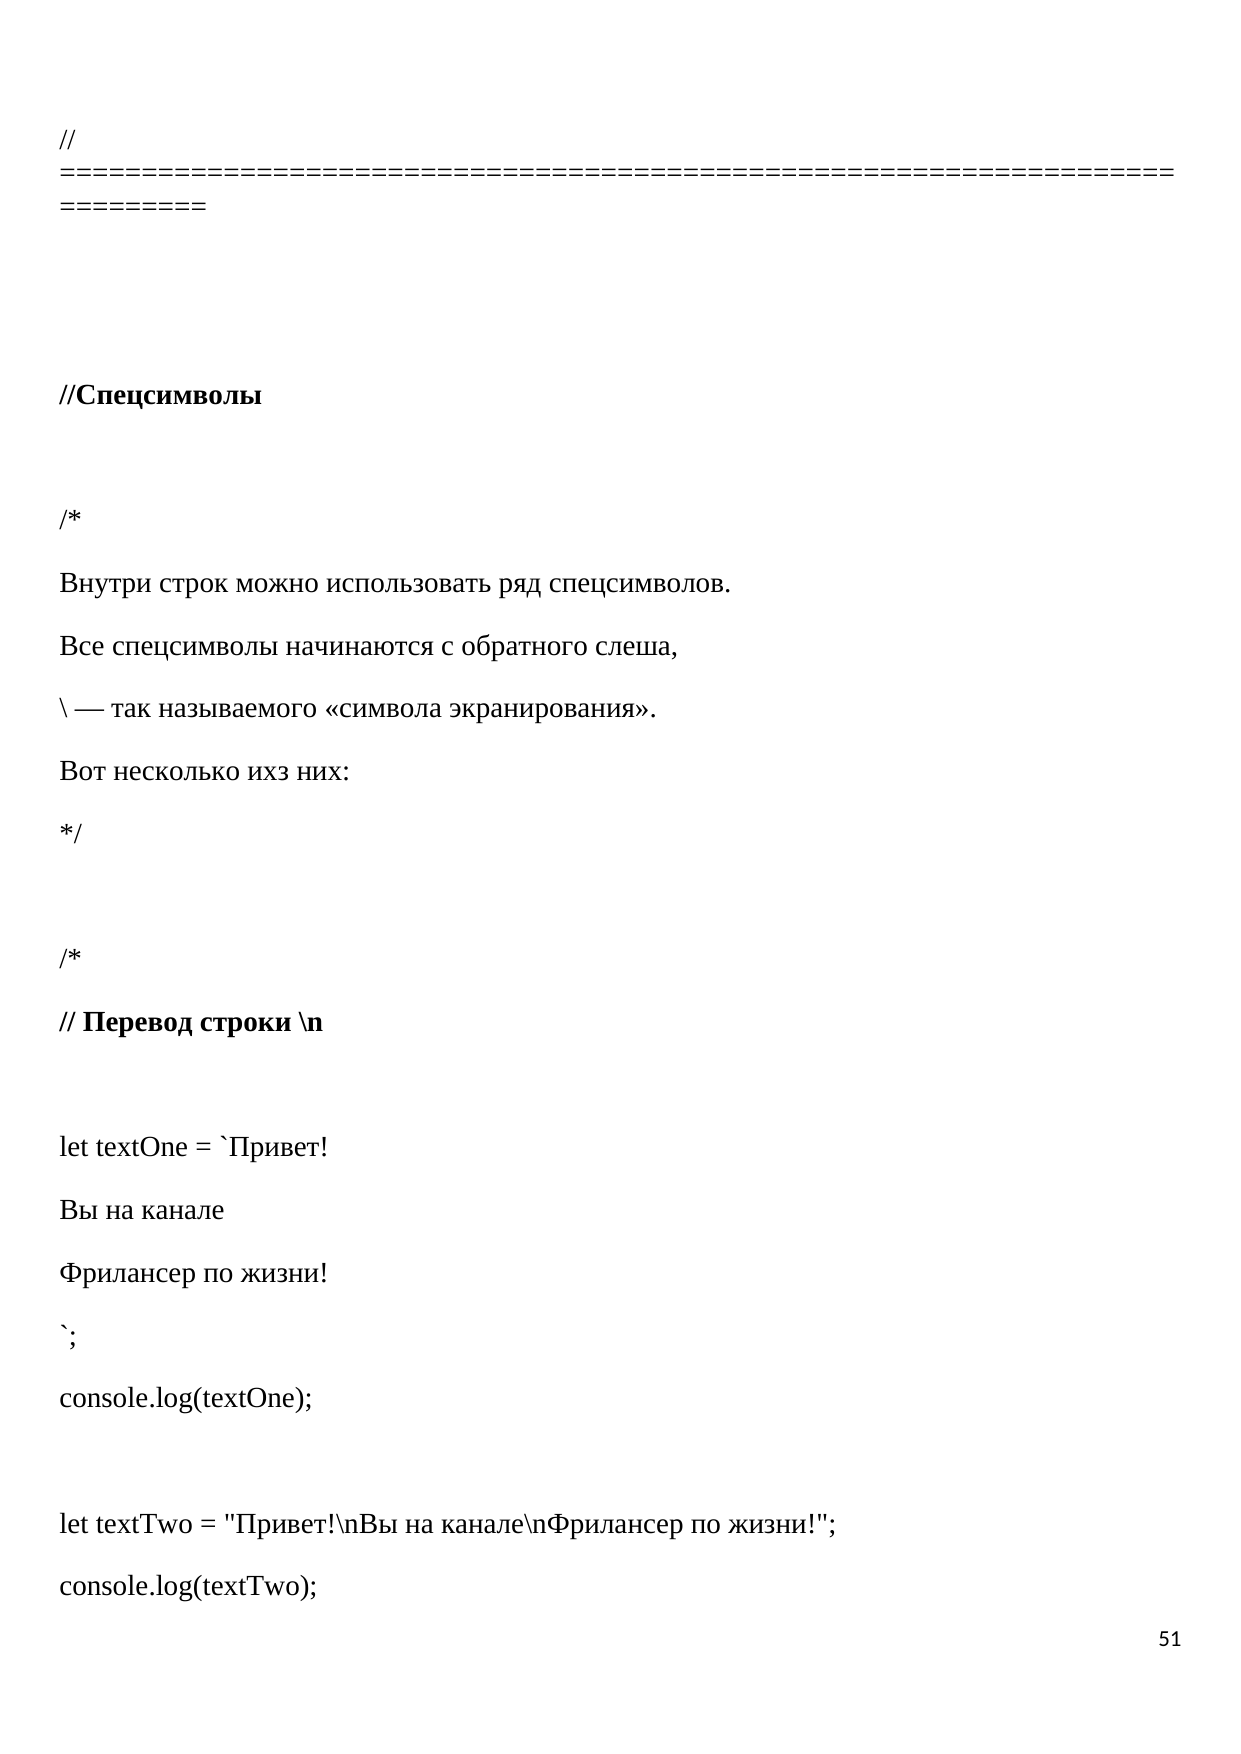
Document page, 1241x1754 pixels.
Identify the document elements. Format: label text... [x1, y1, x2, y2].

text //============================================================================= [59, 122, 1181, 222]
text Вот несколько ихз них: [59, 753, 1181, 787]
text console.log(textTwo); [59, 1568, 1181, 1602]
text // Перевод строки \n [59, 1004, 1181, 1038]
text Внутри строк можно использовать ряд спецсимволов. [59, 565, 1181, 599]
text /* [59, 941, 1181, 975]
text let textOne = `Привет! [59, 1129, 1181, 1163]
text Вы на канале [59, 1192, 1181, 1226]
text `; [59, 1318, 1181, 1351]
text */ [59, 816, 1181, 849]
text /* [59, 502, 1181, 536]
text Все спецсимволы начинаются с обратного слеша, [59, 628, 1181, 661]
text console.log(textOne); [59, 1380, 1181, 1414]
text Фрилансер по жизни! [59, 1255, 1181, 1288]
text //Спецсимволы [59, 377, 1181, 411]
text let textTwo = "Привет!\nВы на канале\nФрилансер по жизни!"; [59, 1506, 1181, 1539]
text \ — так называемого «символа экранирования». [59, 691, 1181, 724]
